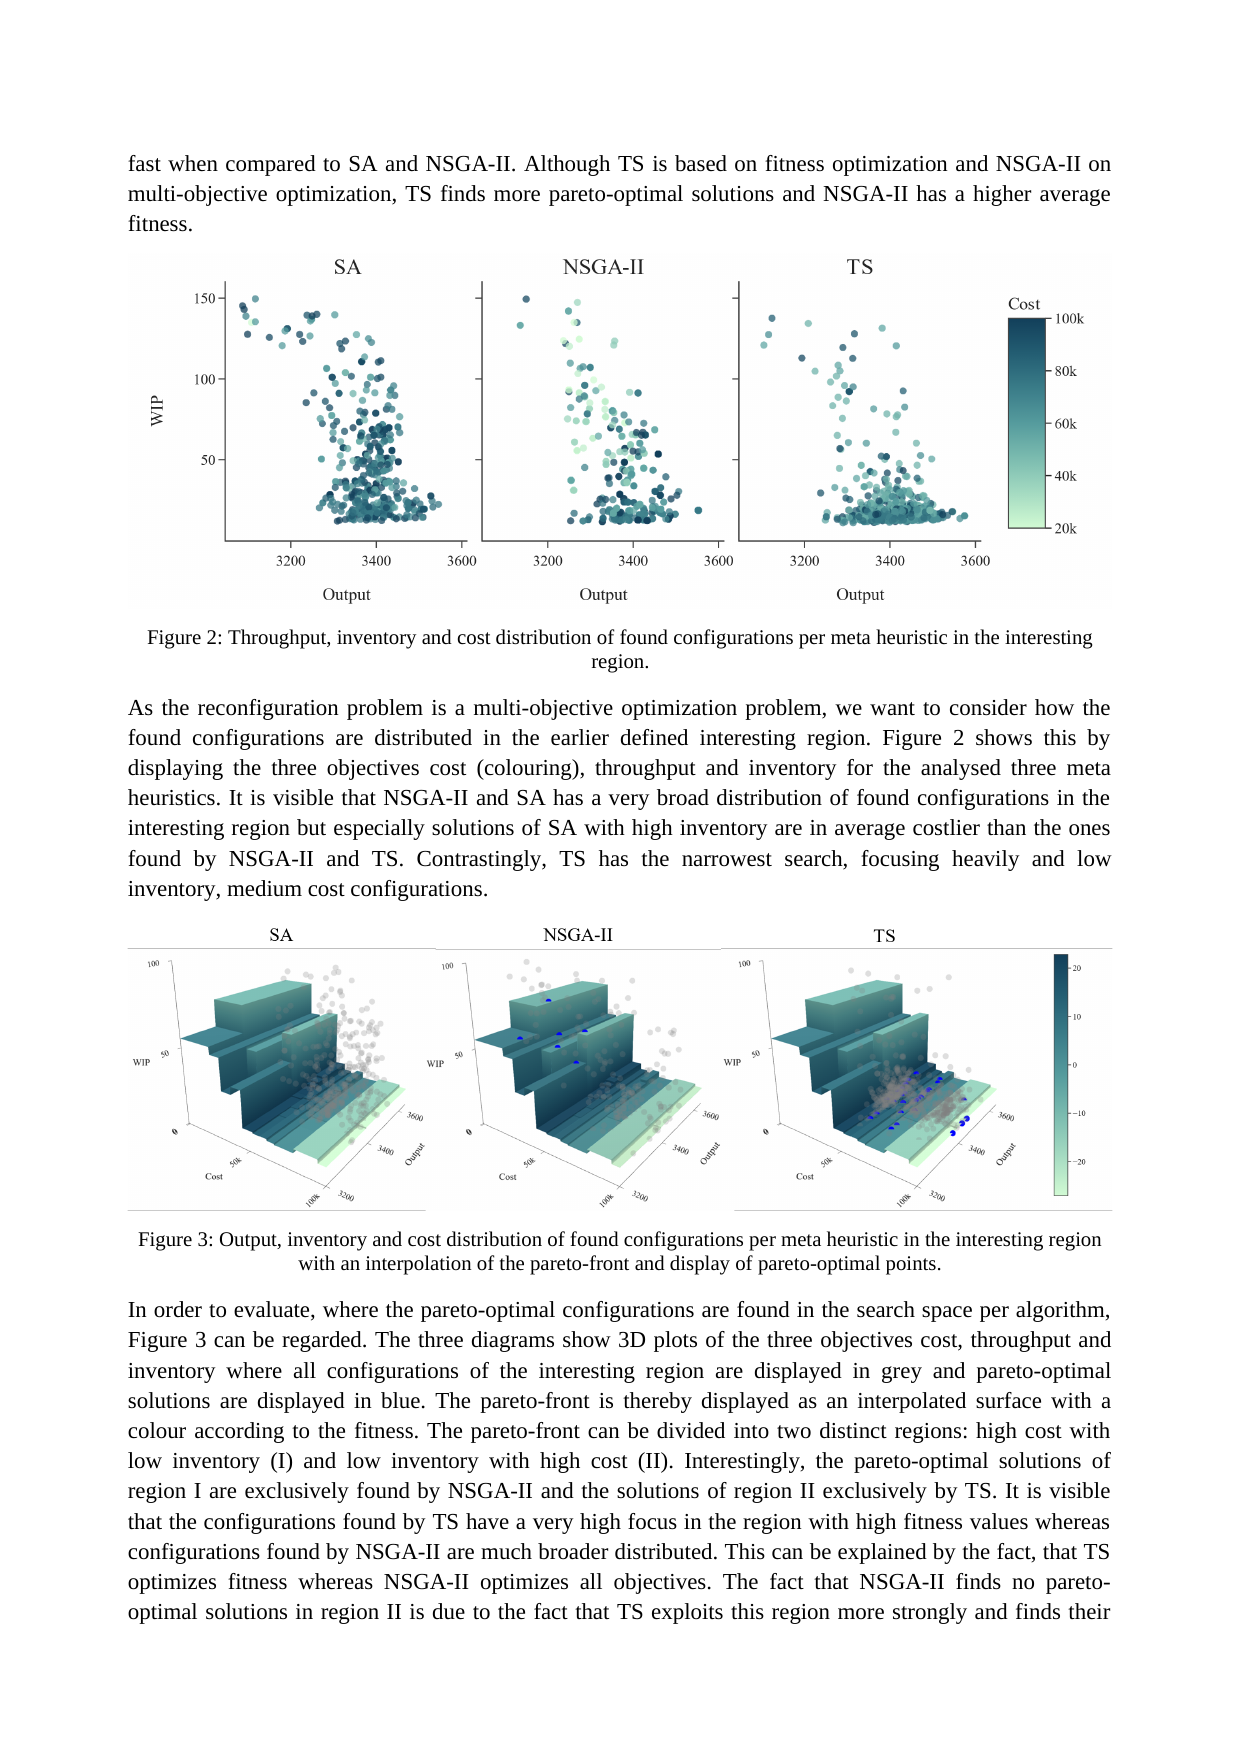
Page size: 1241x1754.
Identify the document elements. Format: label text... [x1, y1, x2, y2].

picture [127, 917, 1113, 1211]
text As the reconfiguration problem is a multi-objective optimization problem, we want to consider how the found configurations are distributed in the earlier defined interesting region. Figure 2 shows this by displaying the three objectives cost (colouring), throughput and inventory for the analysed three meta heuristics. It is visible that NSGA-II and SA has a very broad distribution of found configurations in the interesting region but especially solutions of SA with high inventory are in average costlier than the ones found by NSGA-II and TS. Contrastingly, TS has the narrowest search, focusing heavily and low inventory, medium cost configurations. [128, 694, 1113, 901]
text Figure 3: Output, inventory and cost distribution of found configurations per meta heuristic in the interesting region with an interpolation of the pareto-front and display of pareto-optimal points. [128, 1227, 1113, 1275]
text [128, 150, 1113, 237]
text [128, 1296, 1113, 1625]
text Figure 2: Throughput, inventory and cost distribution of found configurations per meta heuristic in the interesting region. [128, 625, 1113, 673]
picture [127, 253, 1113, 609]
